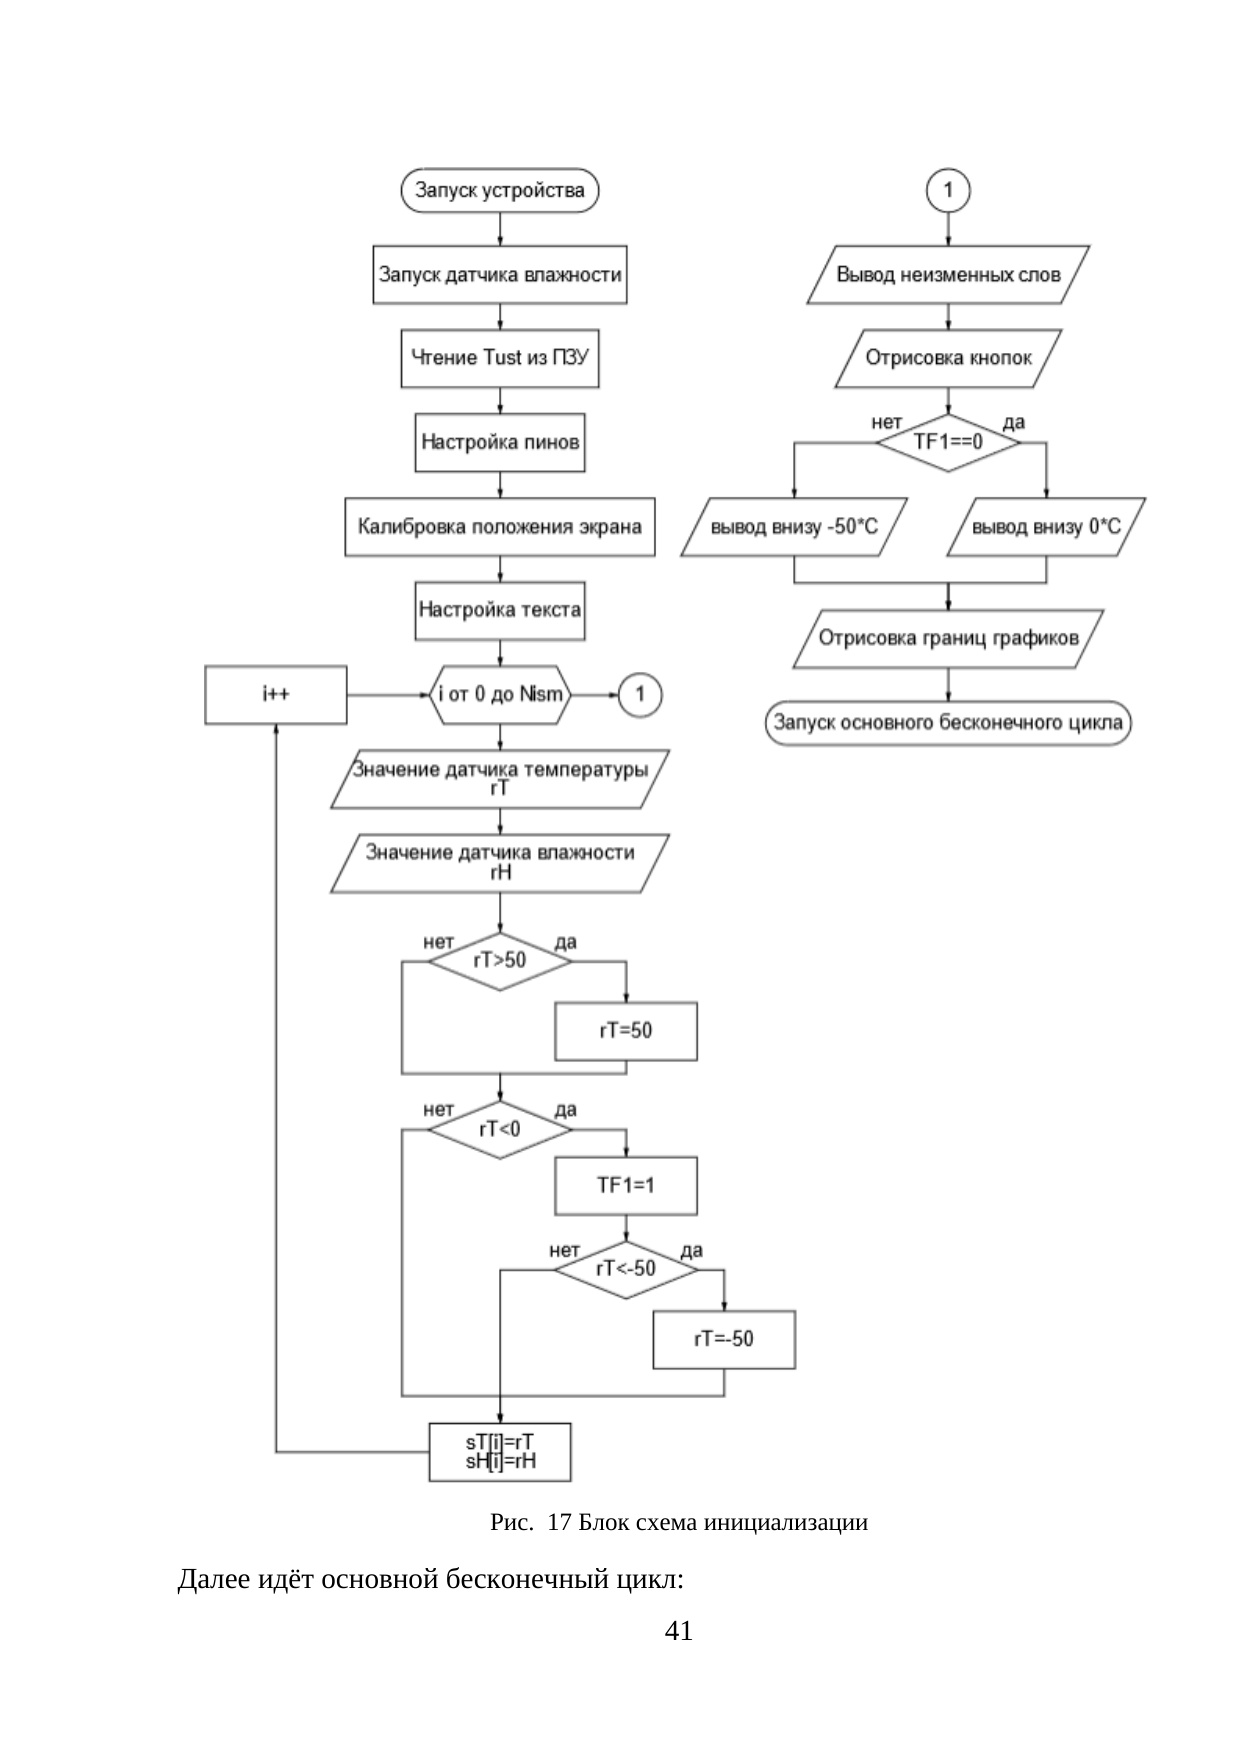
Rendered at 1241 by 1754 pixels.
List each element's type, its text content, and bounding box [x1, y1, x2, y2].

picture [204, 166, 1155, 1484]
text Рис. 17 Блок схема инициализации [177, 1507, 1181, 1536]
text Далее идёт основной бесконечный цикл: [177, 1561, 1181, 1594]
